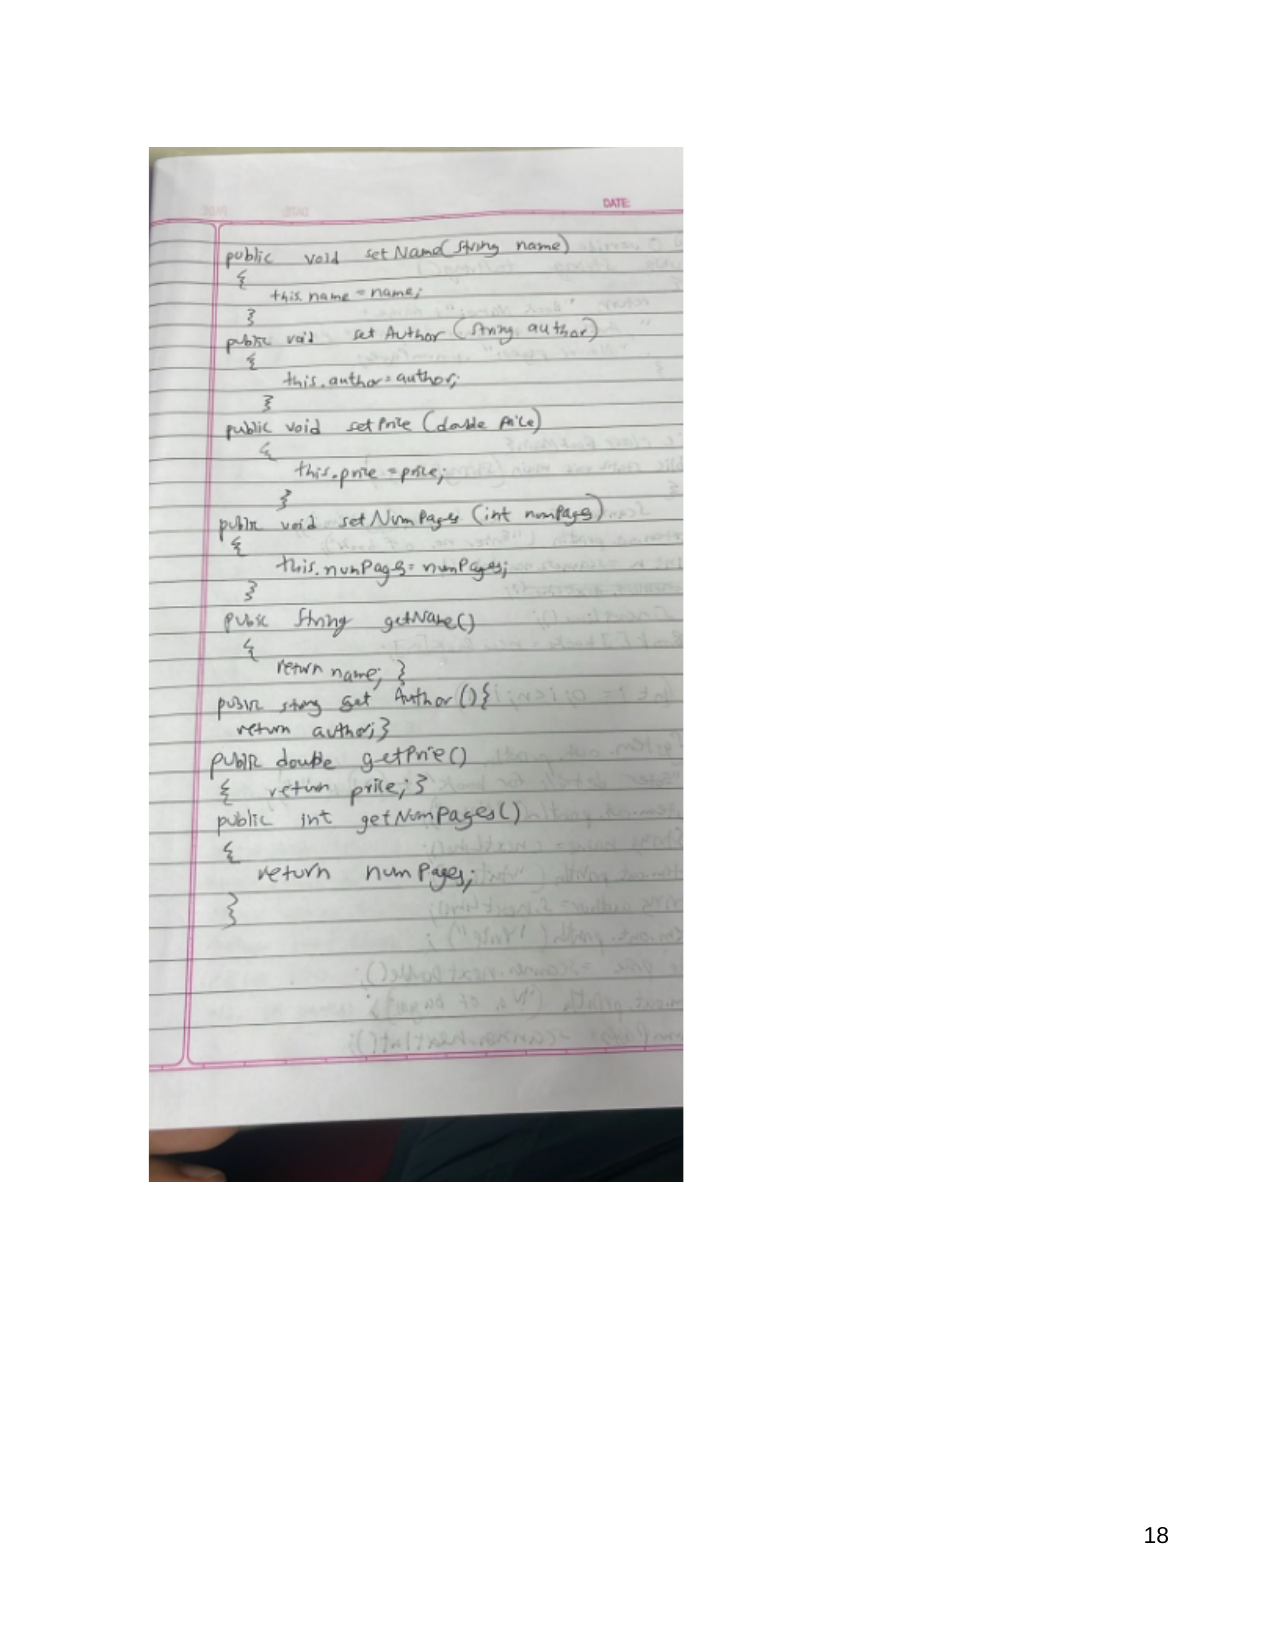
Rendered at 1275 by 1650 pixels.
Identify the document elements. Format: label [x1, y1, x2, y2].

picture [148, 147, 684, 1182]
